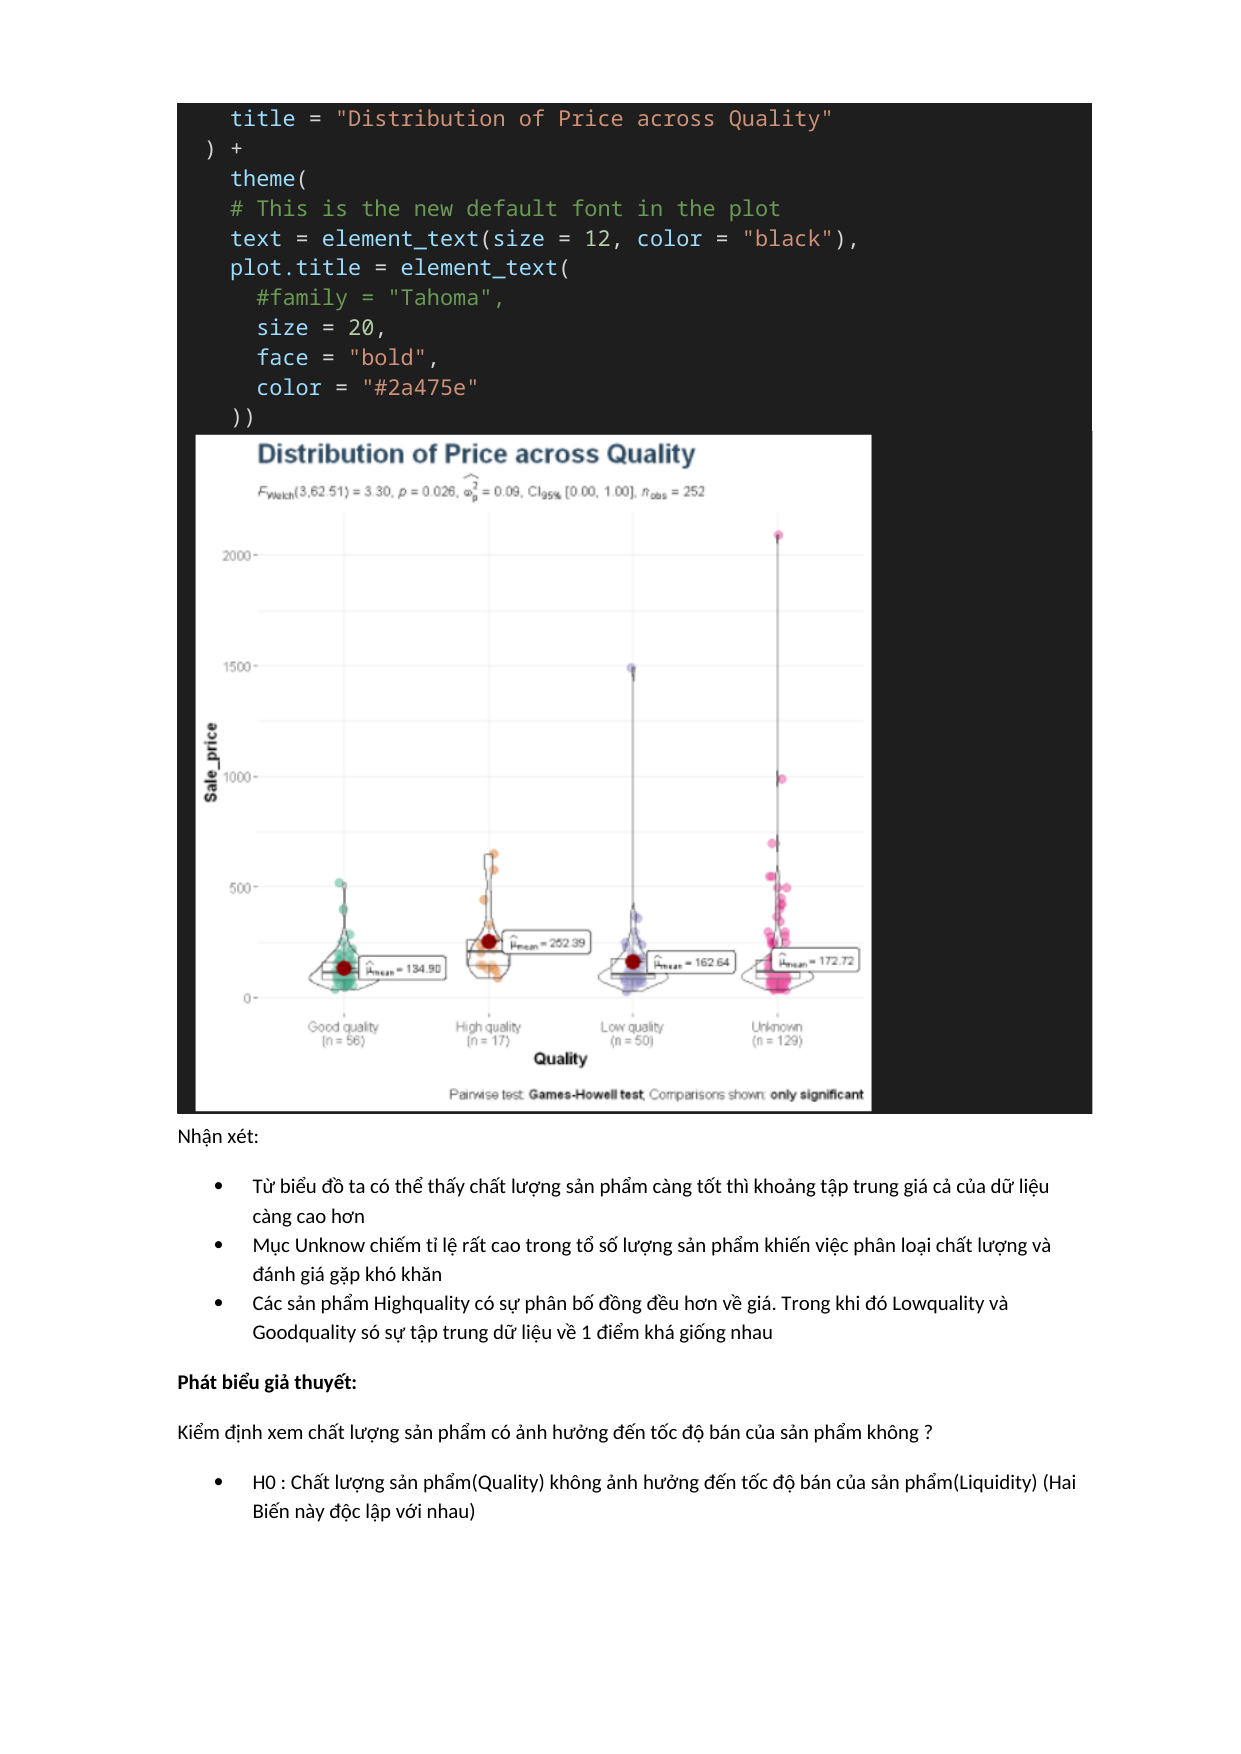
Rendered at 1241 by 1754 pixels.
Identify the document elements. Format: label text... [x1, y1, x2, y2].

text #family = "Tahoma", [177, 282, 1092, 312]
list H0 : Chất lượng sản phẩm(Quality) không ảnh hưởng đến tốc độ bán của sản phẩm(Liquidity) (Hai Biến này độc lập với nhau) [215, 1469, 1092, 1524]
list Mục Unknow chiếm tỉ lệ rất cao trong tổ số lượng sản phẩm khiến việc phân loại chất lượng và đánh giá gặp khó khăn [215, 1232, 1092, 1287]
text title = "Distribution of Price across Quality" [177, 103, 1092, 133]
text color = "#2a475e" [177, 372, 1092, 401]
text Nhận xét: [177, 1124, 1092, 1149]
text ) + [177, 133, 1092, 163]
text theme( [177, 163, 1092, 193]
text size = 20, [177, 312, 1092, 342]
text text = element_text(size = 12, color = "black"), [177, 223, 1092, 252]
text # This is the new default font in the plot [177, 193, 1092, 223]
list Các sản phẩm Highquality có sự phân bố đồng đều hơn về giá. Trong khi đó Lowquality và Goodquality só sự tập trung dữ liệu về 1 điểm khá giống nhau [215, 1290, 1092, 1345]
list Từ biểu đồ ta có thể thấy chất lượng sản phẩm càng tốt thì khoảng tập trung giá cả của dữ liệu càng cao hơn [215, 1174, 1092, 1228]
picture [177, 431, 1093, 1114]
text Kiểm định xem chất lượng sản phẩm có ảnh hưởng đến tốc độ bán của sản phẩm không ? [177, 1419, 1092, 1445]
text )) [177, 401, 1092, 431]
text plot.title = element_text( [177, 252, 1092, 282]
text face = "bold", [177, 342, 1092, 372]
text Phát biểu giả thuyết: [177, 1369, 1092, 1395]
